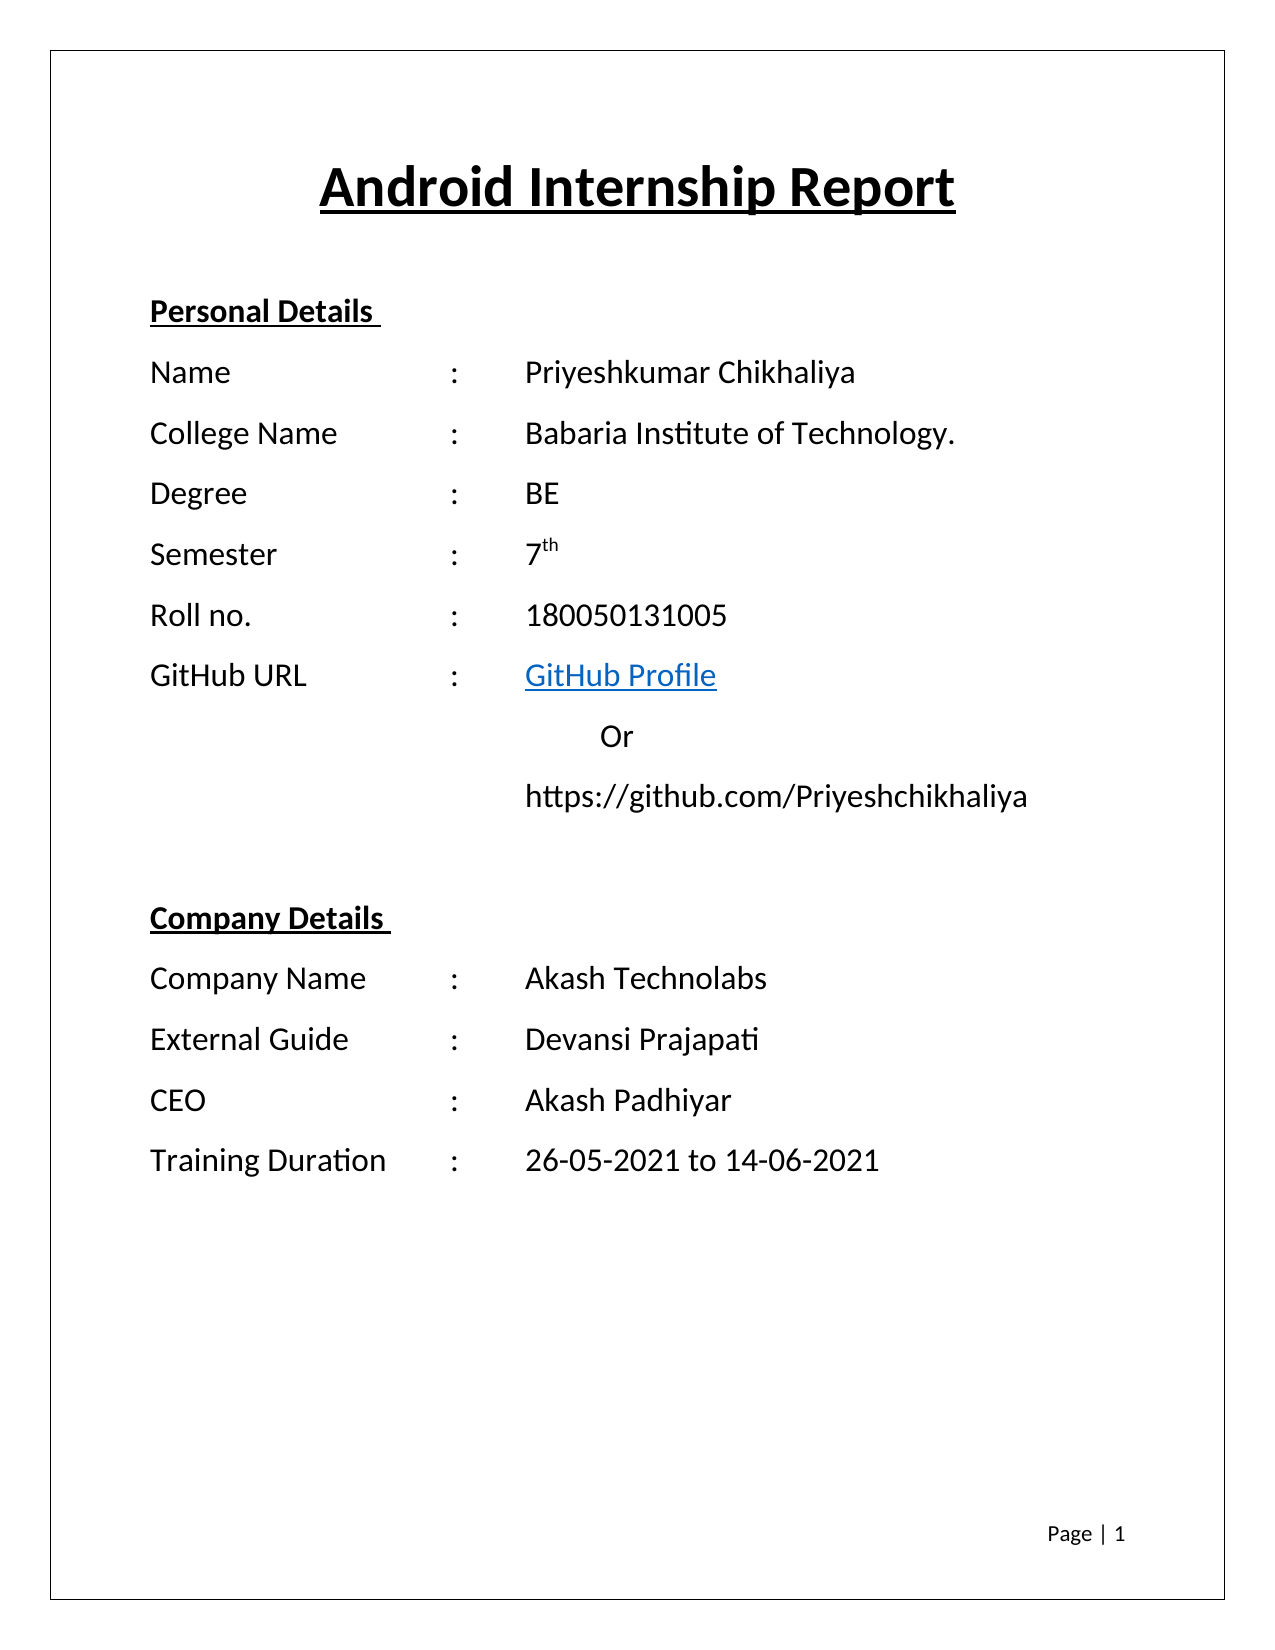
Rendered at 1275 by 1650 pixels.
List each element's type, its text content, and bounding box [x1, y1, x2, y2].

text Or [150, 715, 1125, 756]
text External Guide : Devansi Prajapati [150, 1018, 1125, 1059]
text Name : Priyeshkumar Chikhaliya [150, 351, 1125, 392]
text Semester : 7th [150, 533, 1125, 574]
text Roll no. : 180050131005 [150, 593, 1125, 634]
text Android Internship Report [150, 150, 1125, 221]
text Training Duration : 26-05-2021 to 14-06-2021 [150, 1139, 1125, 1180]
text Personal Details [150, 290, 1125, 331]
text Company Details [150, 897, 1125, 937]
text Degree : BE [150, 472, 1125, 513]
text CEO : Akash Padhiyar [150, 1078, 1125, 1119]
text College Name : Babaria Institute of Technology. [150, 412, 1125, 452]
text GitHub URL : GitHub Profile [150, 654, 1125, 695]
text https://github.com/Priyeshchikhaliya [150, 775, 1125, 816]
text Company Name : Akash Technolabs [150, 957, 1125, 998]
